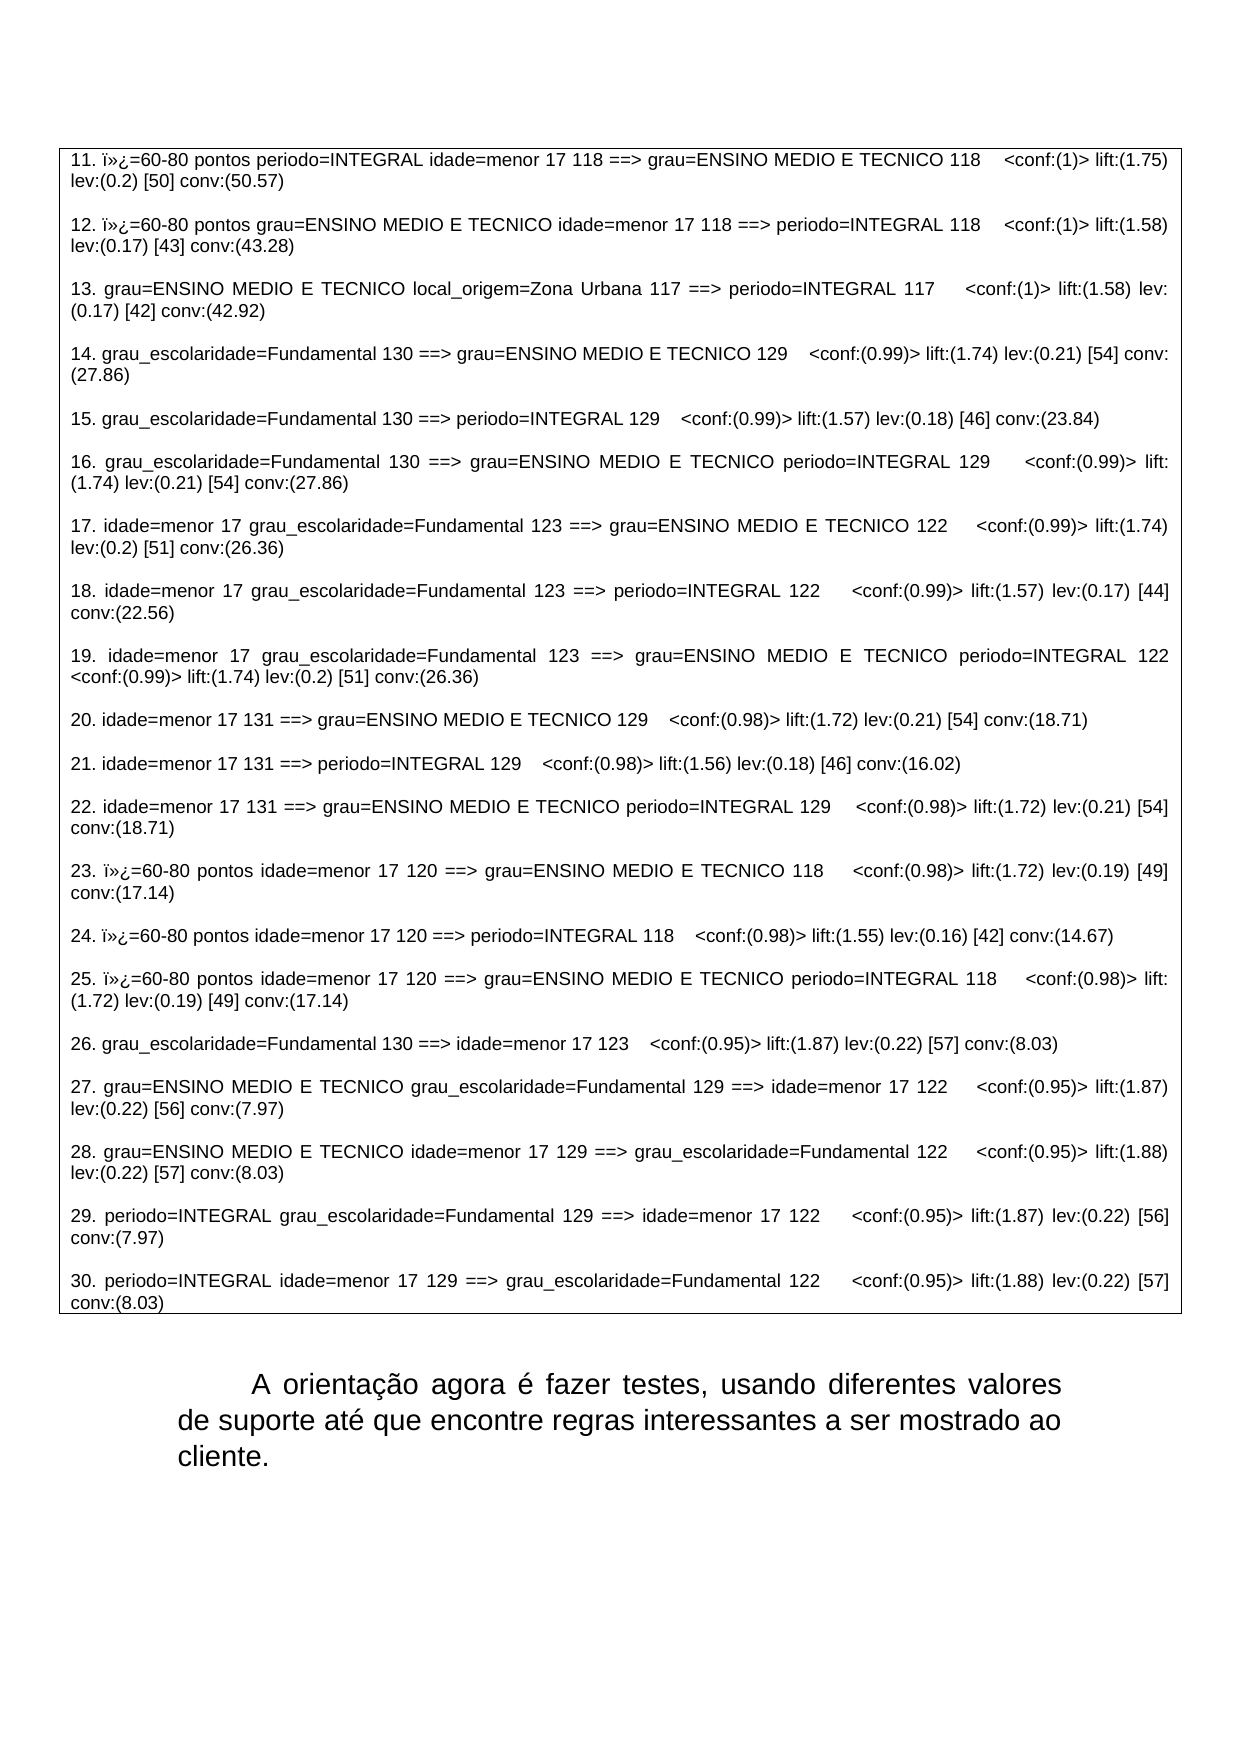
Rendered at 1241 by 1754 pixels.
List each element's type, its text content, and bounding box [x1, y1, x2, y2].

text A orientação agora é fazer testes, usando diferentes valores de suporte até que encontre regras interessantes a ser mostrado ao cliente. [177, 1367, 1063, 1473]
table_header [60, 149, 1181, 1313]
